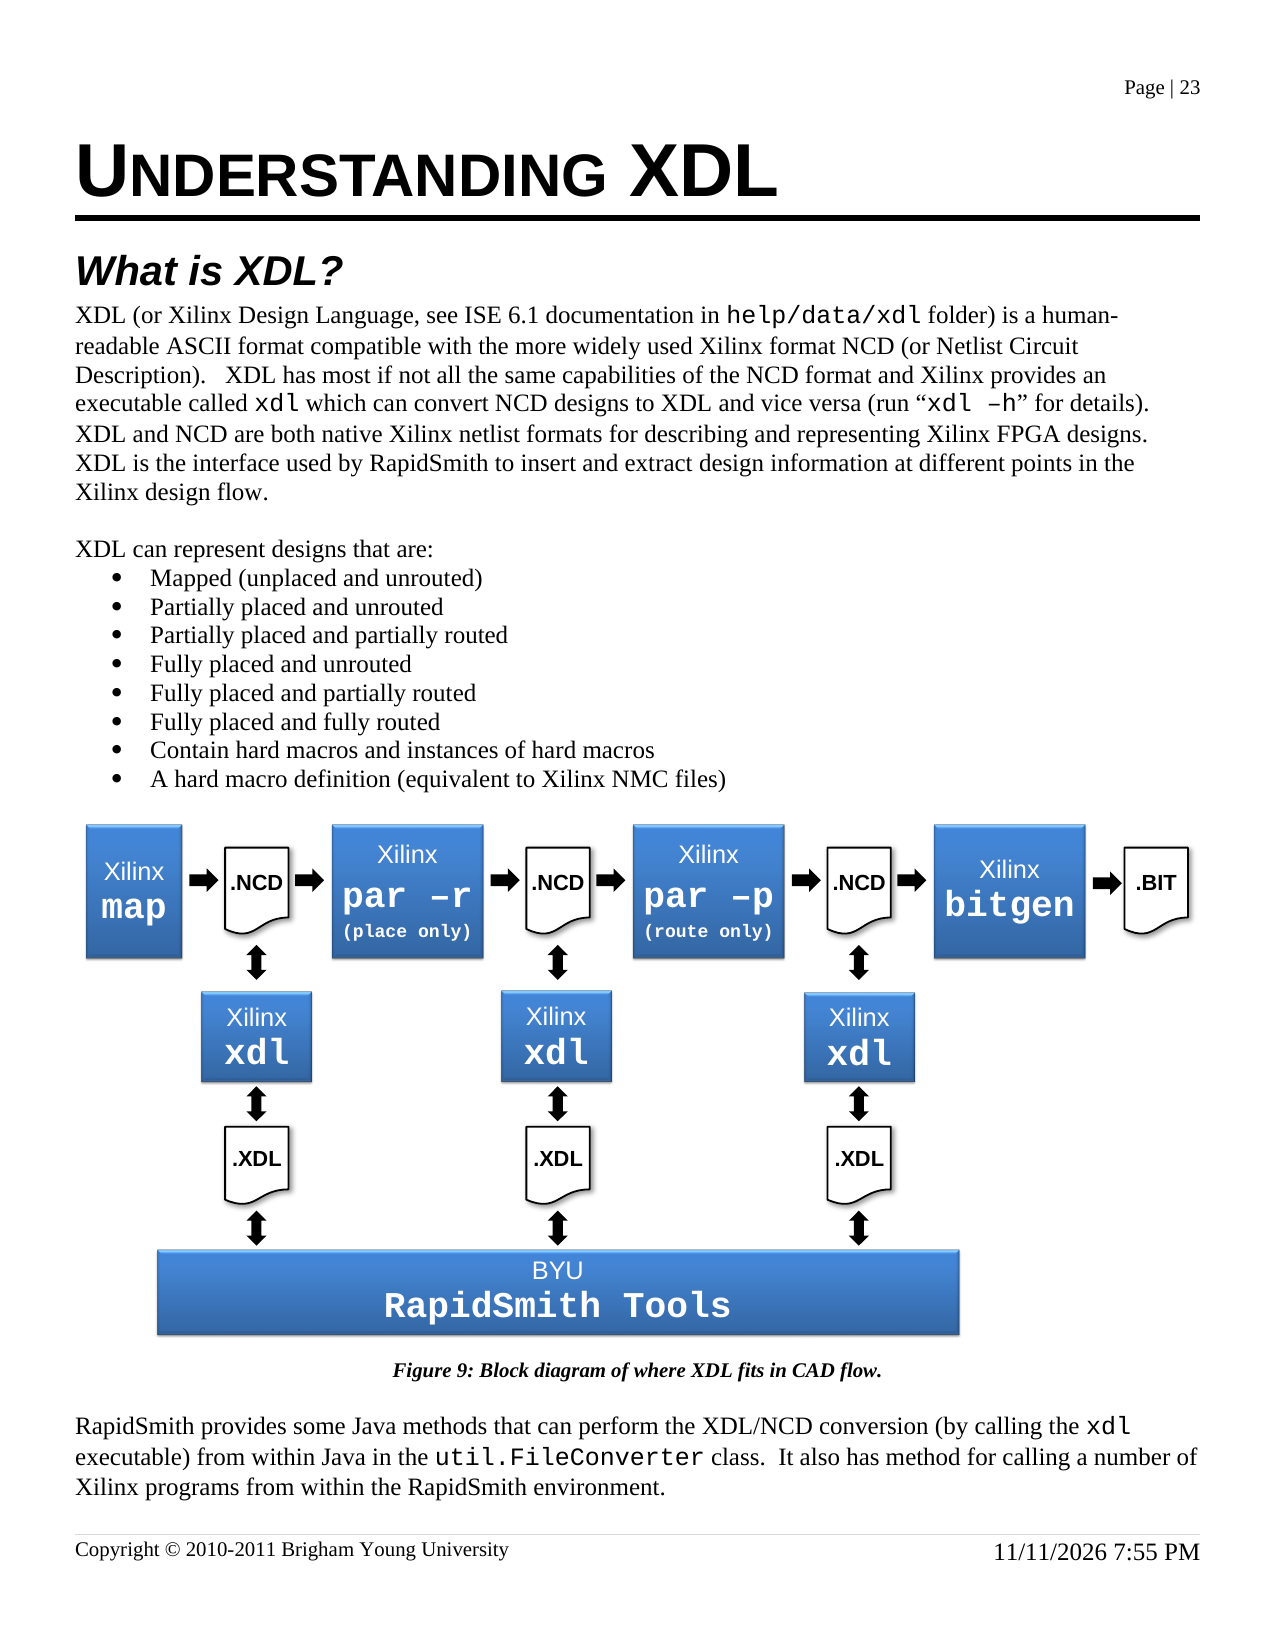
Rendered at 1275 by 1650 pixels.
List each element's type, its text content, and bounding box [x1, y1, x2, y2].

list Fully placed and partially routed [112, 678, 1200, 707]
list A hard macro definition (equivalent to Xilinx NMC files) [112, 764, 1200, 793]
list Partially placed and unrouted [112, 592, 1200, 621]
subtitle Understanding XDL [75, 126, 1200, 215]
text XDL (or Xilinx Design Language, see ISE 6.1 documentation in help/data/xdl folder) is a human-readable ASCII format compatible with the more widely used Xilinx format NCD (or Netlist Circuit Description). XDL has most if not all the same capabilities of the NCD format and Xilinx provides an executable called xdl which can convert NCD designs to XDL and vice versa (run “xdl –h” for details). XDL and NCD are both native Xilinx netlist formats for describing and representing Xilinx FPGA designs. XDL is the interface used by RapidSmith to insert and extract design information at different points in the Xilinx design flow. [75, 300, 1200, 506]
list Fully placed and fully routed [112, 707, 1200, 736]
subtitle What is XDL? [75, 246, 1200, 294]
text XDL can represent designs that are: [75, 534, 1200, 563]
list Mapped (unplaced and unrouted) [112, 563, 1200, 592]
list Contain hard macros and instances of hard macros [112, 736, 1200, 764]
list Fully placed and unrouted [112, 649, 1200, 678]
list Partially placed and partially routed [112, 621, 1200, 649]
text RapidSmith provides some Java methods that can perform the XDL/NCD conversion (by calling the xdl executable) from within Java in the util.FileConverter class. It also has method for calling a number of Xilinx programs from within the RapidSmith environment. [75, 1411, 1200, 1501]
